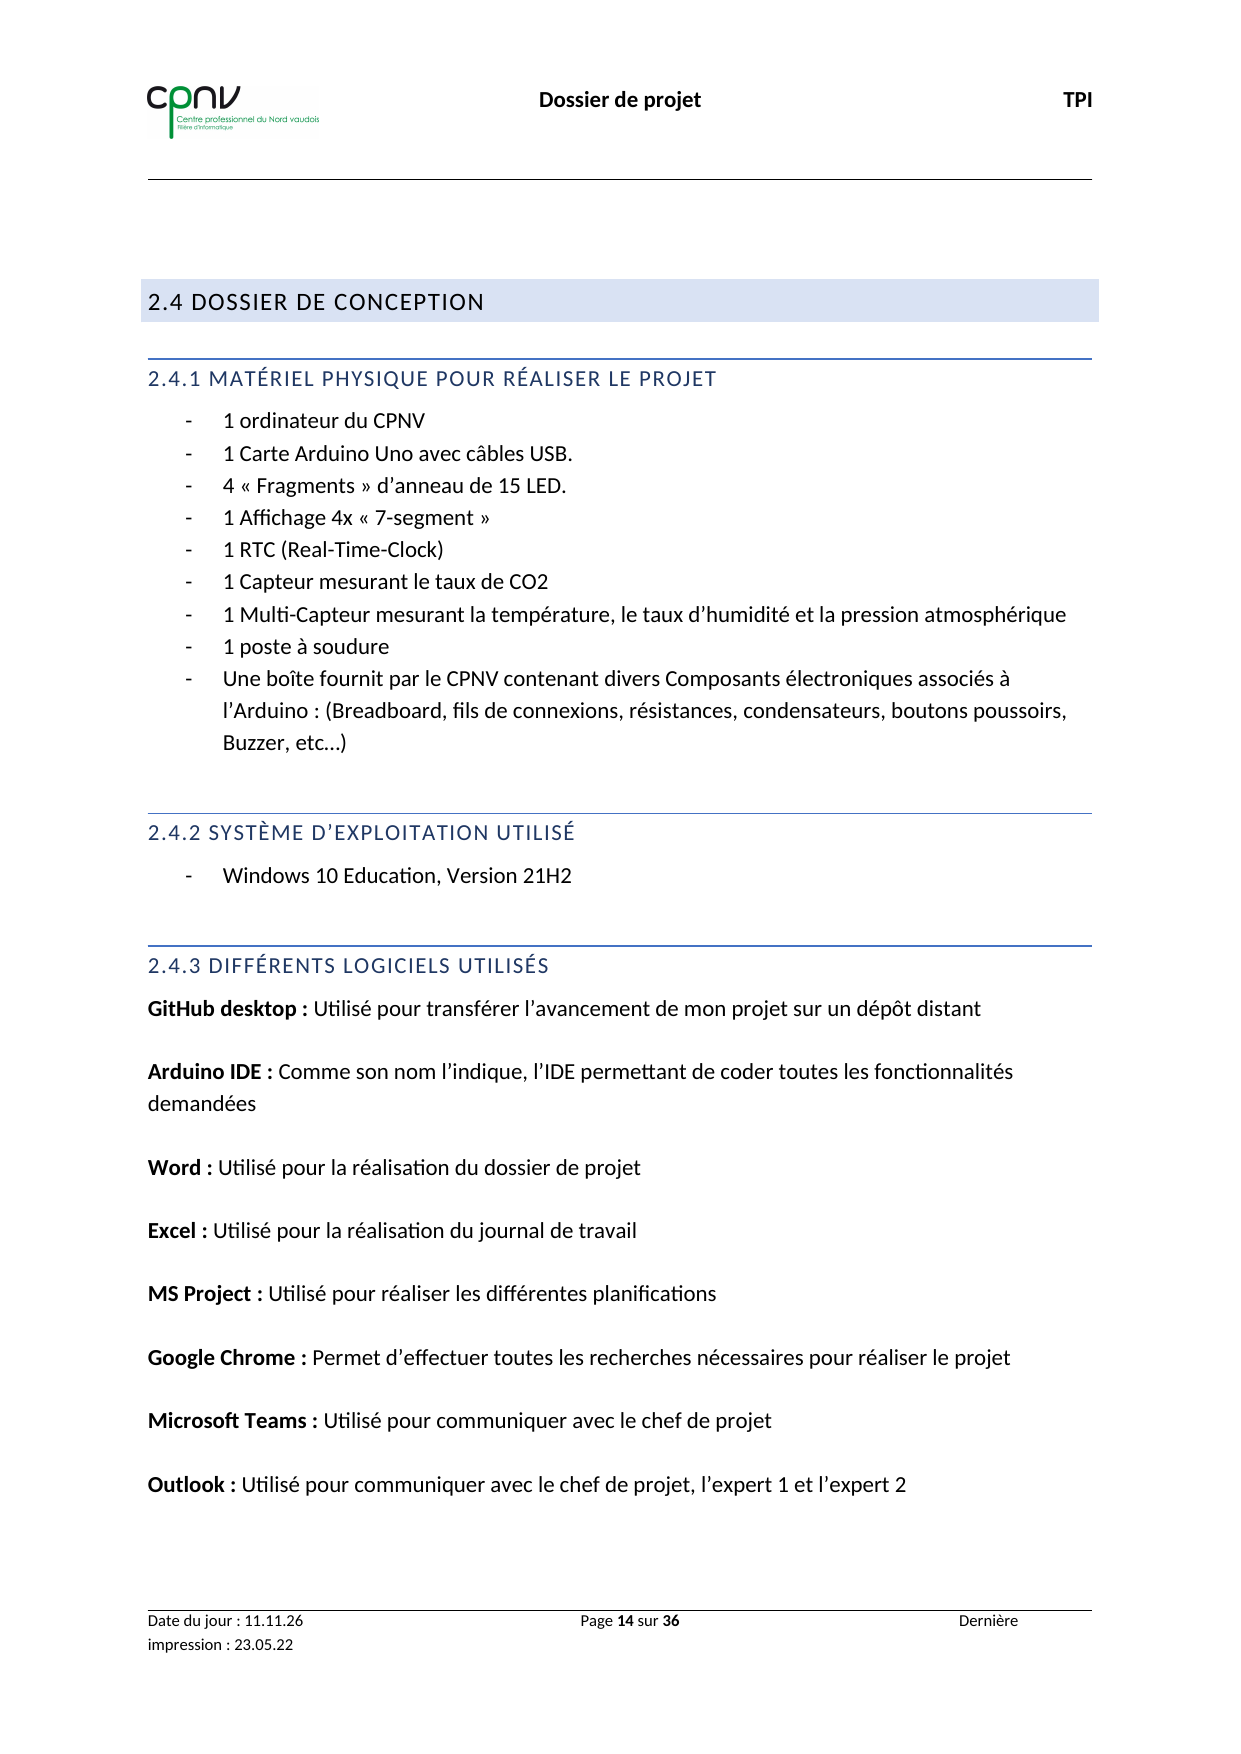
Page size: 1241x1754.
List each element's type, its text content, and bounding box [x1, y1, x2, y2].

picture [147, 86, 319, 139]
list 1 poste à soudure [185, 632, 1092, 660]
list 1 Carte Arduino Uno avec câbles USB. [185, 439, 1092, 467]
text Excel : Utilisé pour la réalisation du journal de travail [148, 1216, 1092, 1244]
subtitle 2.4.3 Différents logiciels utilisés [148, 947, 1092, 979]
text Word : Utilisé pour la réalisation du dossier de projet [148, 1153, 1092, 1181]
text GitHub desktop : Utilisé pour transférer l’avancement de mon projet sur un dépôt distant [148, 994, 1092, 1022]
text MS Project : Utilisé pour réaliser les différentes planifications [148, 1279, 1092, 1308]
list Windows 10 Education, Version 21H2 [185, 861, 1092, 889]
list 1 Affichage 4x « 7-segment » [185, 503, 1092, 531]
text Arduino IDE : Comme son nom l’indique, l’IDE permettant de coder toutes les fonctionnalités demandées [148, 1057, 1092, 1117]
text Outlook : Utilisé pour communiquer avec le chef de projet, l’expert 1 et l’expert 2 [148, 1470, 1092, 1498]
list 1 Multi-Capteur mesurant la température, le taux d’humidité et la pression atmosphérique [185, 600, 1092, 628]
list 1 Capteur mesurant le taux de CO2 [185, 567, 1092, 596]
subtitle 2.4.2 Système d’exploitation utilisé [148, 814, 1092, 846]
list Une boîte fournit par le CPNV contenant divers Composants électroniques associés à l’Arduino : (Breadboard, fils de connexions, résistances, condensateurs, boutons poussoirs, Buzzer, etc…) [185, 664, 1092, 756]
subtitle 2.4.1 mATéRIEL PHYSIQUE pour réaliser le projet [148, 360, 1092, 392]
subtitle 2.4 Dossier de conception [148, 286, 1092, 316]
list 1 RTC (Real-Time-Clock) [185, 535, 1092, 563]
text Microsoft Teams : Utilisé pour communiquer avec le chef de projet [148, 1406, 1092, 1434]
list 1 ordinateur du CPNV [185, 407, 1092, 434]
text Google Chrome : Permet d’effectuer toutes les recherches nécessaires pour réaliser le projet [148, 1343, 1092, 1371]
list 4 « Fragments » d’anneau de 15 LED. [185, 471, 1092, 499]
